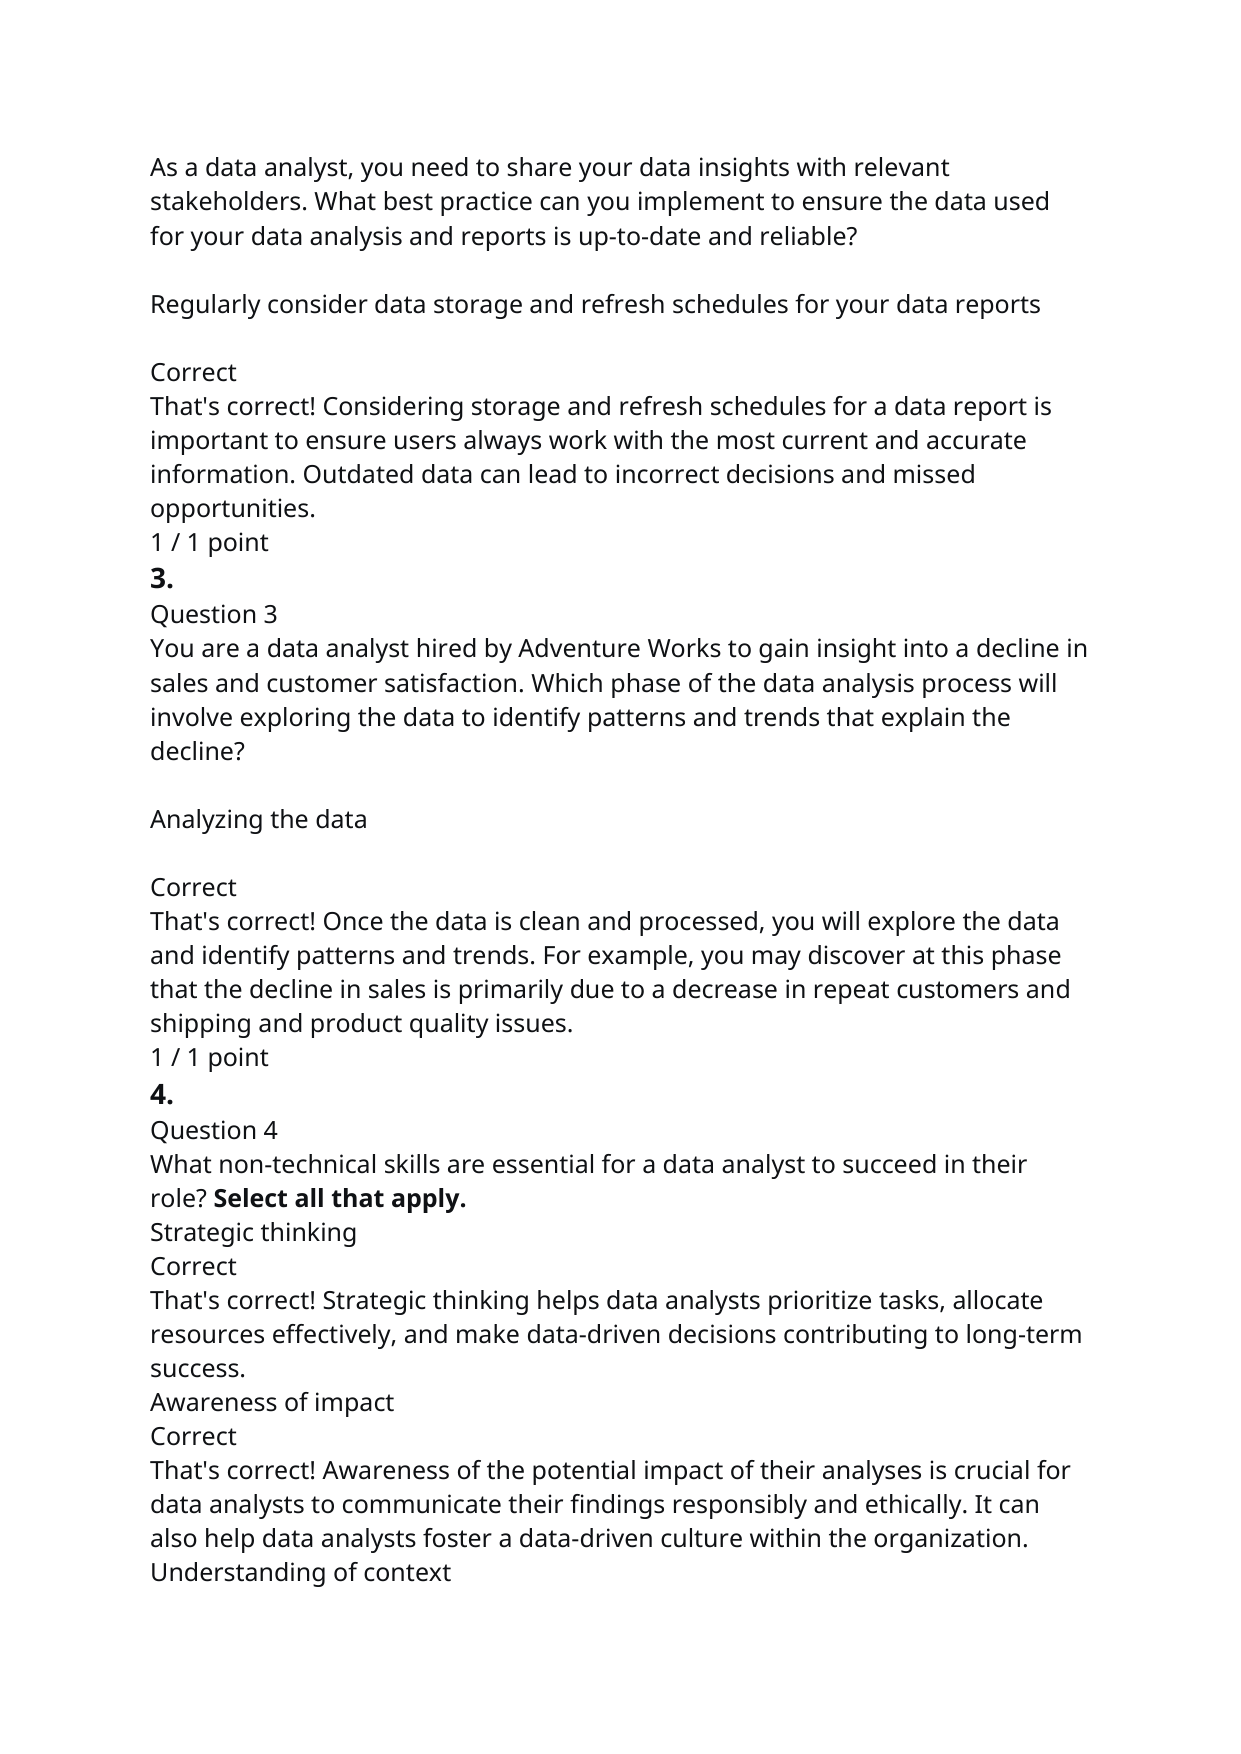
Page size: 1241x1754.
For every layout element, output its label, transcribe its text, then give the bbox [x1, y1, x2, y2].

text Correct [150, 869, 1090, 904]
text That's correct! Awareness of the potential impact of their analyses is crucial for data analysts to communicate their findings responsibly and ethically. It can also help data analysts foster a data-driven culture within the organization. [150, 1453, 1090, 1555]
text Analyzing the data [150, 801, 1090, 836]
text You are a data analyst hired by Adventure Works to gain insight into a decline in sales and customer satisfaction. Which phase of the data analysis process will involve exploring the data to identify patterns and trends that explain the decline? [150, 631, 1090, 767]
text Question 3 [150, 597, 1090, 631]
text What non-technical skills are essential for a data analyst to succeed in their role? Select all that apply. [150, 1146, 1090, 1214]
text That's correct! Considering storage and refresh schedules for a data report is important to ensure users always work with the most current and accurate information. Outdated data can lead to incorrect decisions and missed opportunities. [150, 388, 1090, 525]
text 4. [150, 1074, 1090, 1112]
text As a data analyst, you need to share your data insights with relevant stakeholders. What best practice can you implement to ensure the data used for your data analysis and reports is up-to-date and reliable? [150, 150, 1090, 252]
text That's correct! Strategic thinking helps data analysts prioritize tasks, allocate resources effectively, and make data-driven decisions contributing to long-term success. [150, 1283, 1090, 1385]
text Question 4 [150, 1112, 1090, 1146]
text That's correct! Once the data is clean and processed, you will explore the data and identify patterns and trends. For example, you may discover at this phase that the decline in sales is primarily due to a decrease in repeat customers and shipping and product quality issues. [150, 904, 1090, 1040]
text Correct [150, 1248, 1090, 1283]
text 1 / 1 point [150, 1040, 1090, 1074]
text Awareness of impact [150, 1385, 1090, 1419]
text Understanding of context [150, 1555, 1090, 1589]
text Regularly consider data storage and refresh schedules for your data reports [150, 286, 1090, 320]
text Correct [150, 354, 1090, 388]
text Correct [150, 1419, 1090, 1453]
text Strategic thinking [150, 1214, 1090, 1248]
text 1 / 1 point [150, 525, 1090, 559]
text 3. [150, 559, 1090, 597]
